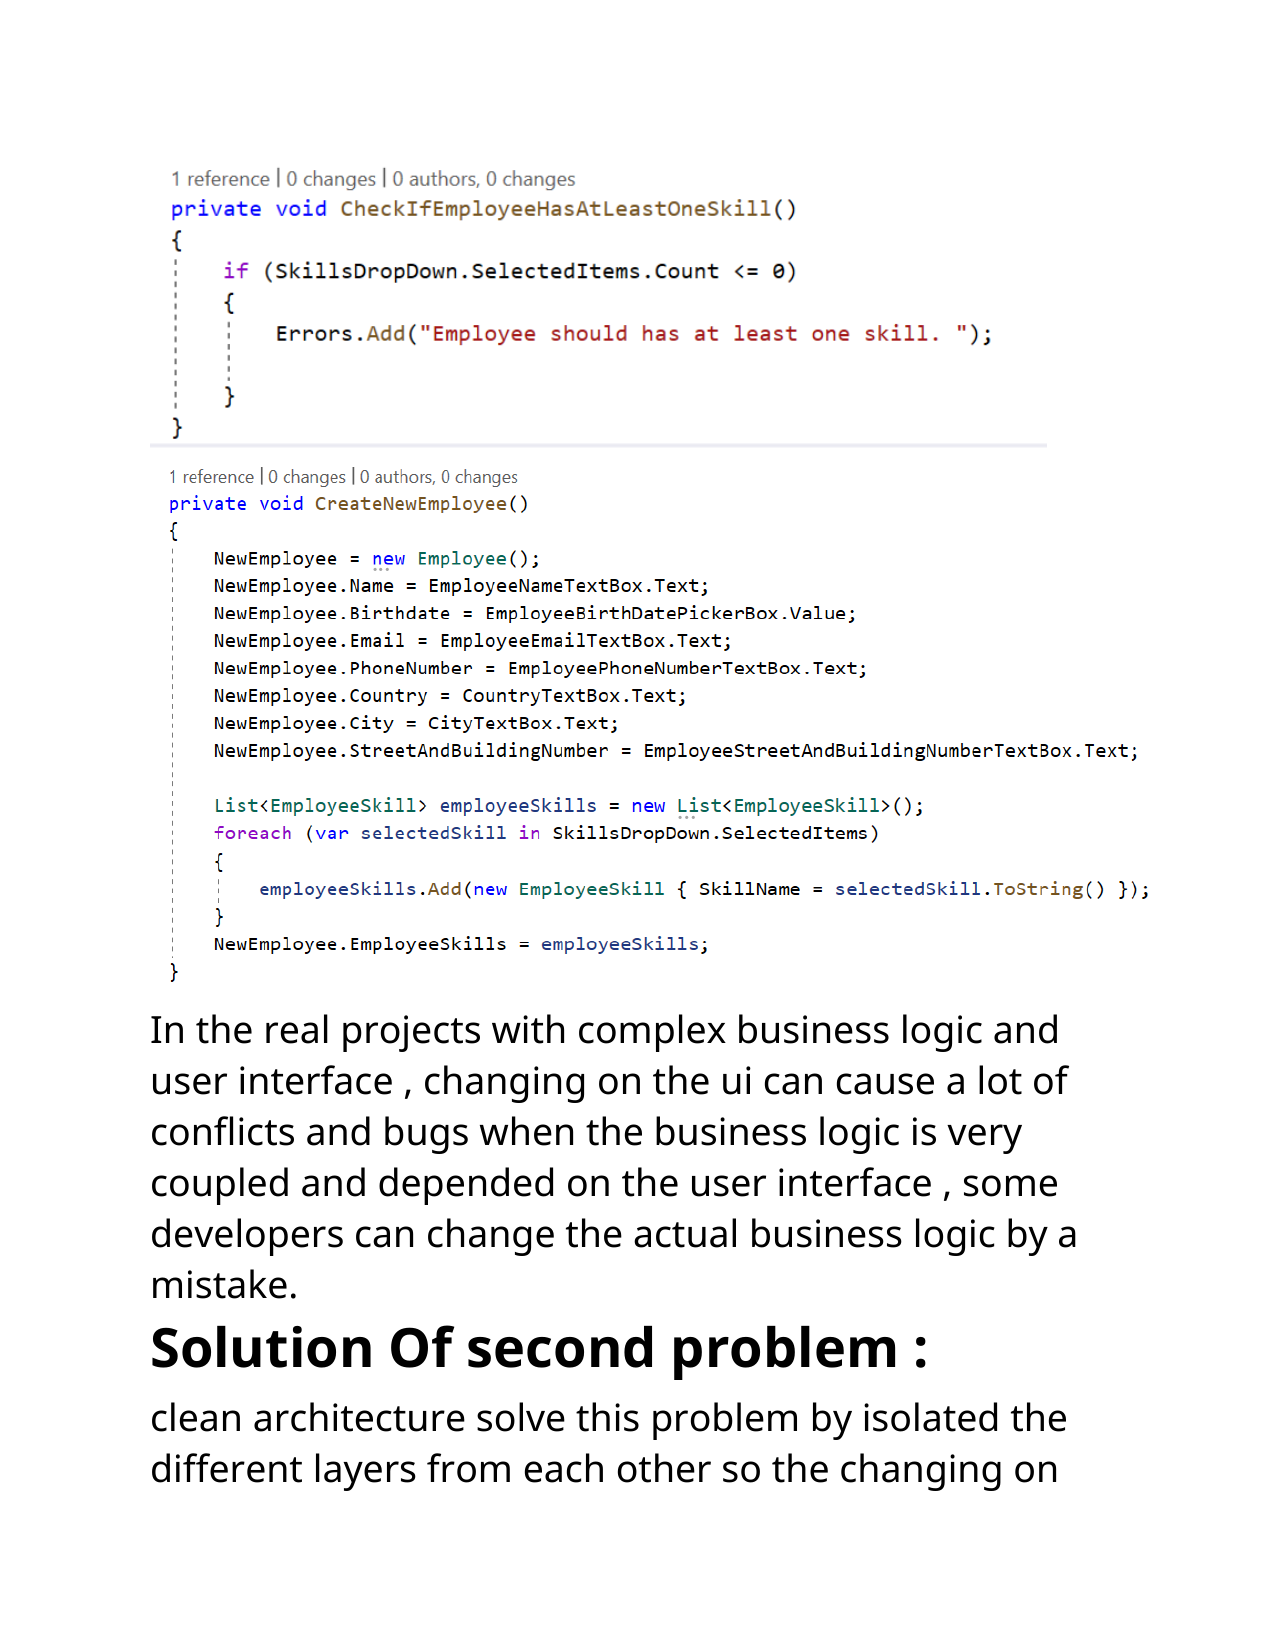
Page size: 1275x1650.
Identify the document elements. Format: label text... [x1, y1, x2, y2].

picture [150, 150, 1047, 450]
text In the real projects with complex business logic and user interface , changing on the ui can cause a lot of conflicts and bugs when the business logic is very coupled and depended on the user interface , some developers can change the actual business logic by a mistake. Solution Of second problem : [150, 1003, 1125, 1383]
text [150, 1392, 1125, 1494]
picture [150, 457, 1179, 996]
